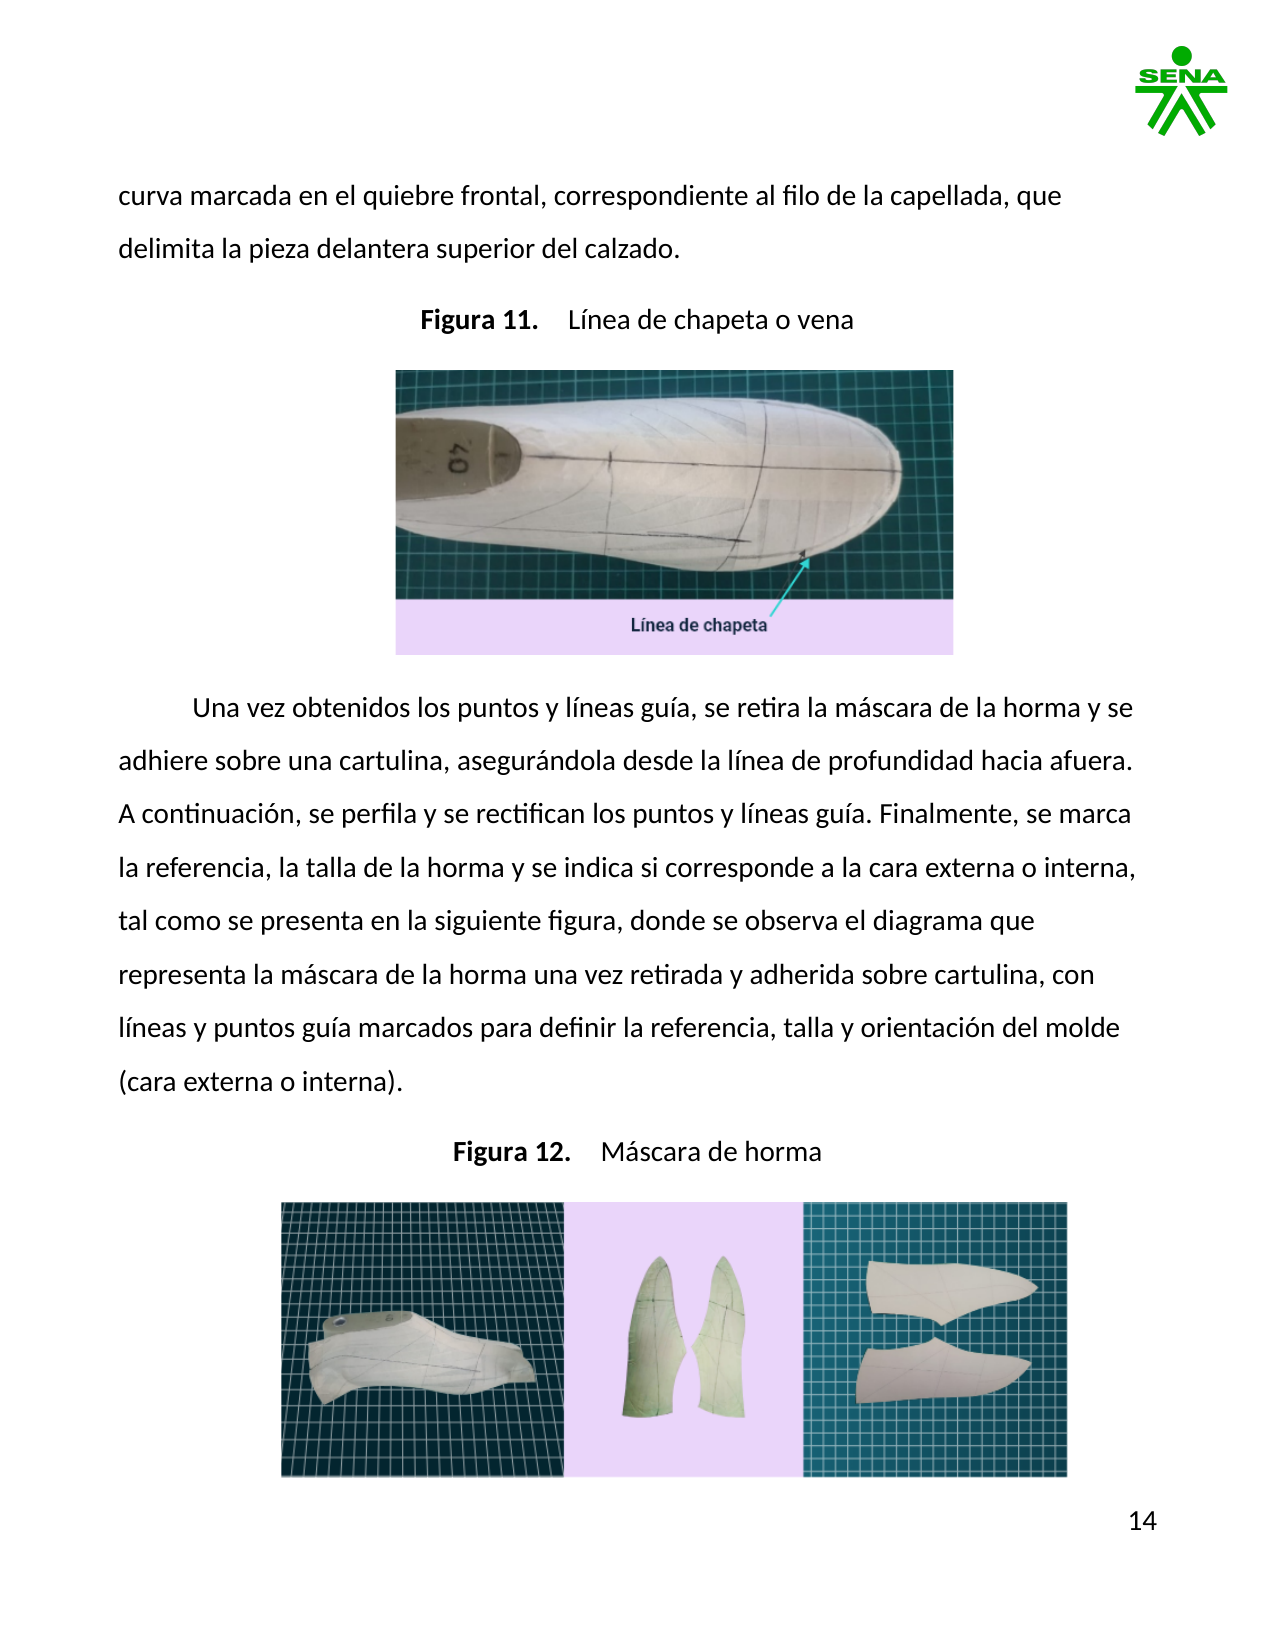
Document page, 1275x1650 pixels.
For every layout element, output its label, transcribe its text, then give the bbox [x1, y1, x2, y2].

text Línea de chapeta o vena [118, 301, 1157, 336]
picture [1135, 46, 1228, 136]
text Máscara de horma [118, 1133, 1157, 1168]
picture [395, 370, 954, 655]
text Una vez obtenidos los puntos y líneas guía, se retira la máscara de la horma y se adhiere sobre una cartulina, asegurándola desde la línea de profundidad hacia afuera. A continuación, se perfila y se rectifican los puntos y líneas guía. Finalmente, se marca la referencia, la talla de la horma y se indica si corresponde a la cara externa o interna, tal como se presenta en la siguiente figura, donde se observa el diagrama que representa la máscara de la horma una vez retirada y adherida sobre cartulina, con líneas y puntos guía marcados para definir la referencia, talla y orientación del molde (cara externa o interna). [118, 689, 1157, 1098]
picture [281, 1202, 1068, 1478]
